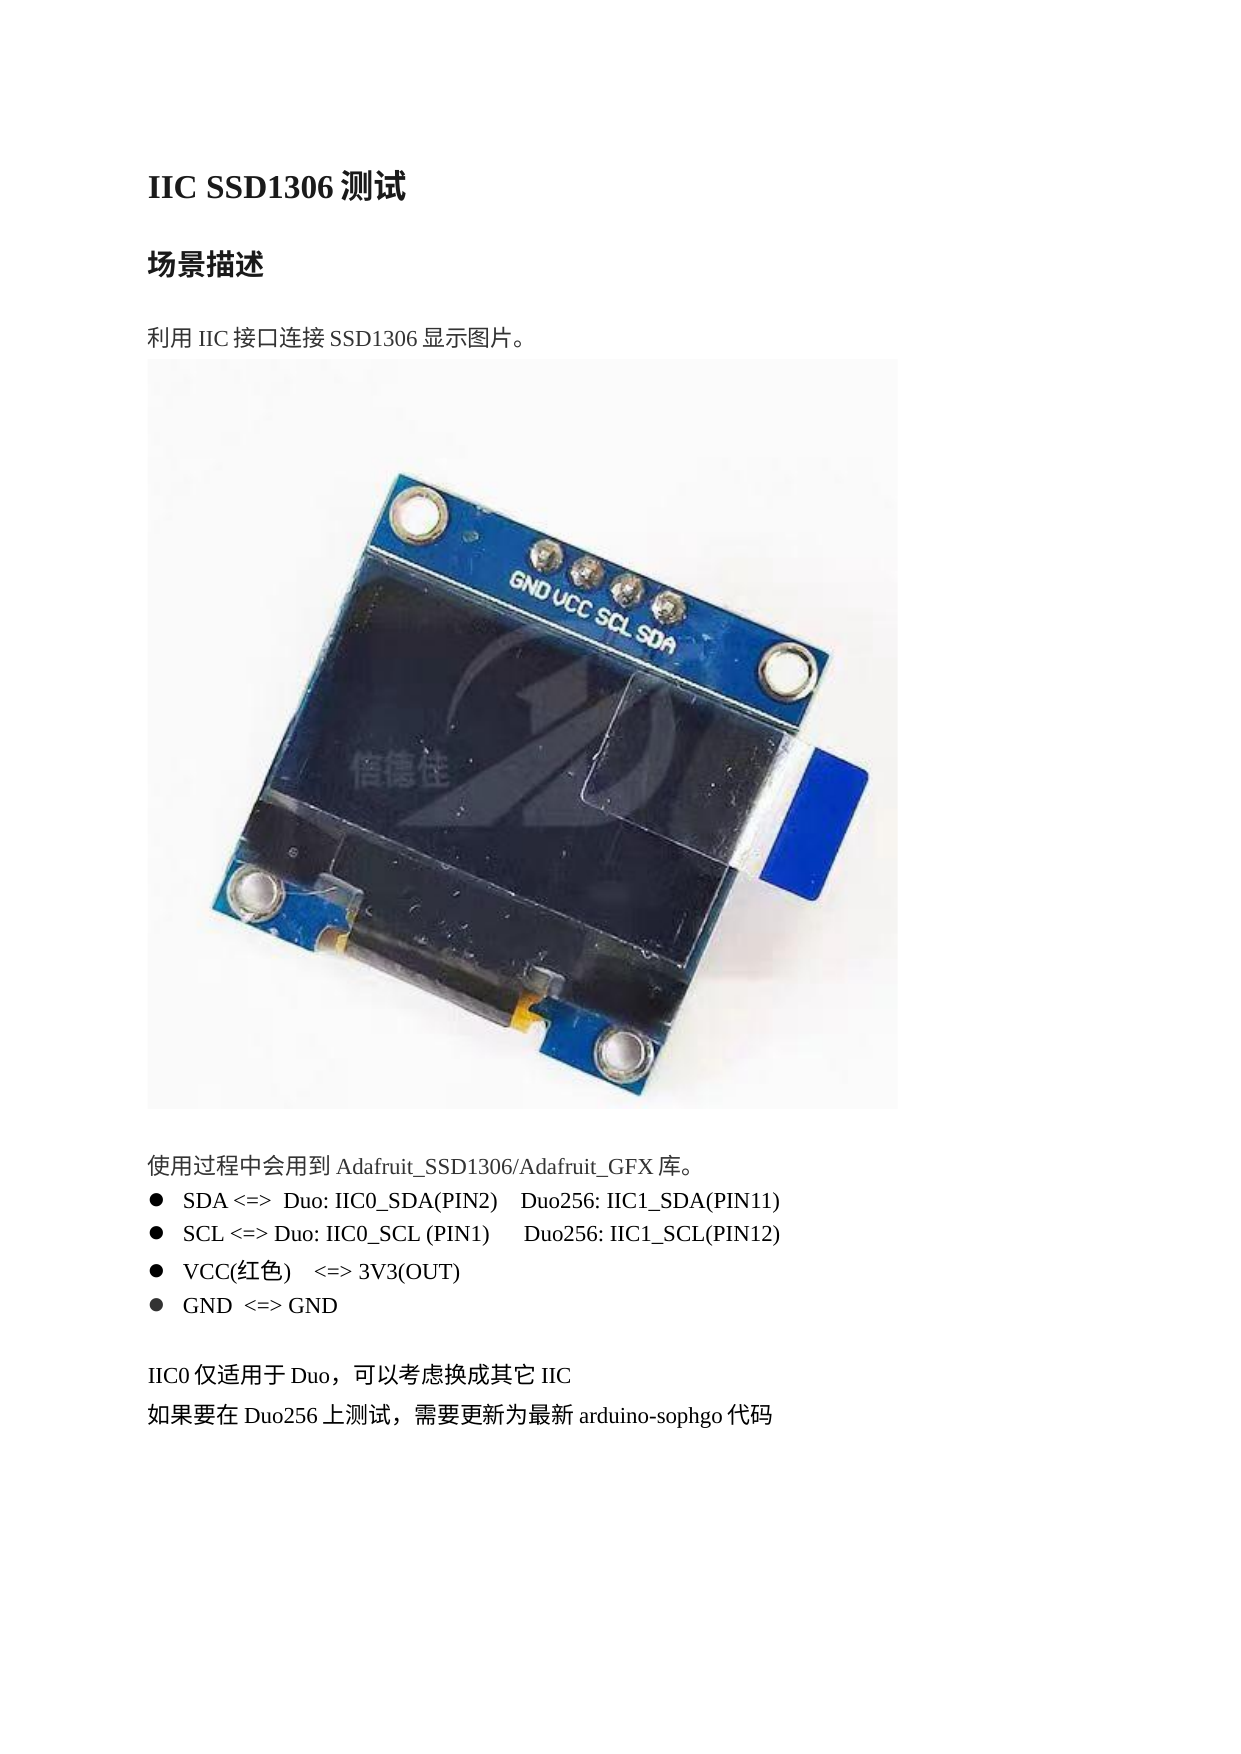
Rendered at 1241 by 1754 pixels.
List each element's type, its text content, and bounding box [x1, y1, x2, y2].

list GND <=> GND [148, 1292, 1093, 1318]
text 利用IIC接口连接SSD1306显示图片。 [148, 319, 1093, 353]
list VCC(红色) <=> 3V3(OUT) [148, 1253, 1093, 1286]
picture [147, 359, 898, 1109]
list SDA <=> Duo: IIC0_SDA(PIN2) Duo256: IIC1_SDA(PIN11) [148, 1187, 1093, 1214]
text 如果要在Duo256上测试，需要更新为最新arduino-sophgo代码 [148, 1397, 1093, 1430]
text 使用过程中会用到Adafruit_SSD1306/Adafruit_GFX库。 [148, 1148, 1093, 1181]
list SCL <=> Duo: IIC0_SCL (PIN1) Duo256: IIC1_SCL(PIN12) [148, 1220, 1093, 1246]
subtitle 场景描述 [148, 241, 1093, 284]
text IIC0仅适用于Duo，可以考虑换成其它IIC [148, 1357, 1093, 1391]
subtitle IIC SSD1306测试 [148, 159, 1093, 208]
